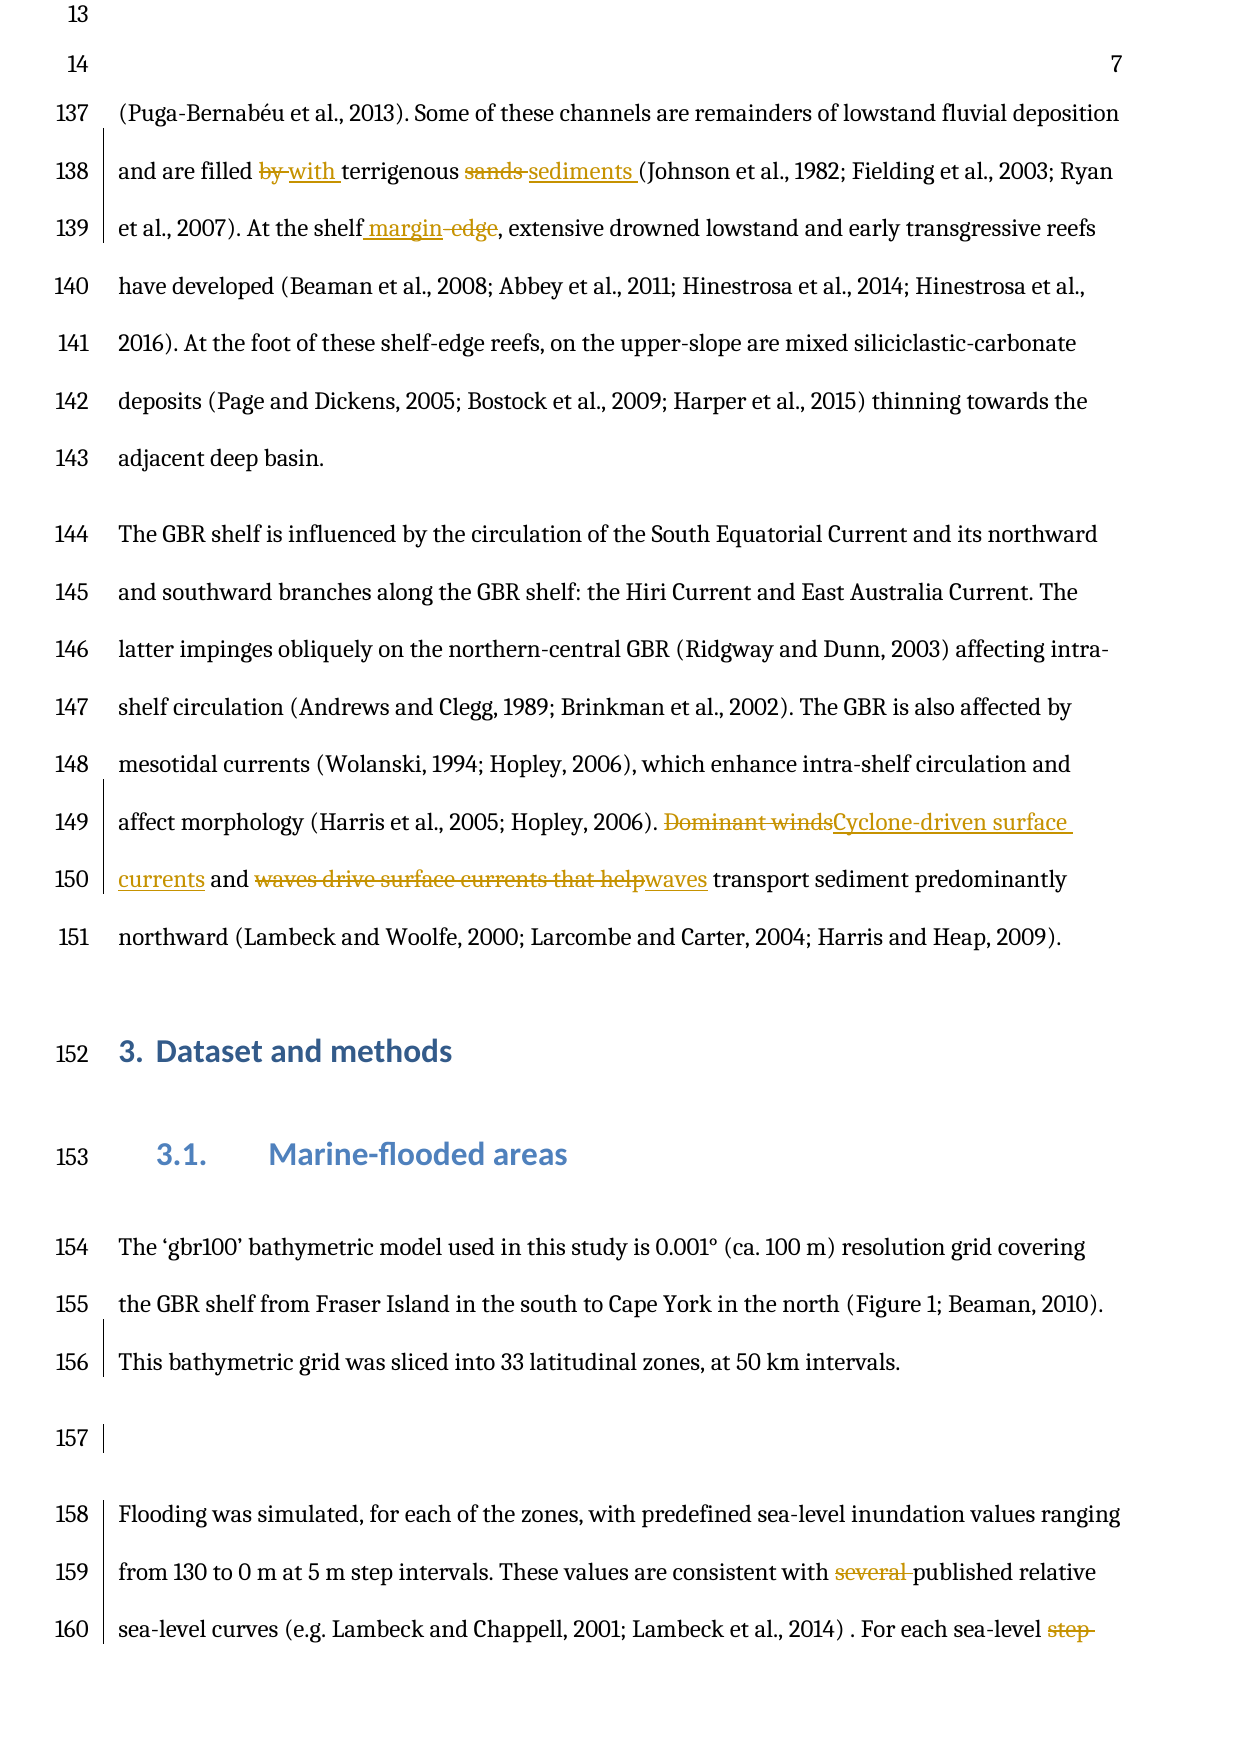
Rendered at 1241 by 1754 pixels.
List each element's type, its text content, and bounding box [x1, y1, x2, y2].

subtitle Marine-flooded areas [156, 1133, 1122, 1173]
text The ‘gbr100’ bathymetric model used in this study is 0.001° (ca. 100 m) resolution grid covering the GBR shelf from Fraser Island in the south to Cape York in the north (; Beaman, 2010). This bathymetric grid was sliced into 33 latitudinal zones, at 50 km intervals. [118, 1233, 1122, 1377]
text The GBR shelf is influenced by the circulation of the South Equatorial Current and its northward and southward branches along the GBR shelf: the Hiri Current and East Australia Current. The latter impinges obliquely on the northern-central GBR (Ridgway and Dunn, 2003) affecting intra-shelf circulation (Andrews and Clegg, 1989; Brinkman et al., 2002). The GBR is also affected by mesotidal currents (Wolanski, 1994; Hopley, 2006), which enhance intra-shelf circulation and affect morphology (Harris et al., 2005; Hopley, 2006). and transport sediment predominantly northward (Lambeck and Woolfe, 2000; Larcombe and Carter, 2004; Harris and Heap, 2009). [118, 520, 1122, 952]
subtitle Dataset and methods [118, 1030, 1122, 1071]
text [118, 1500, 1122, 1644]
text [118, 99, 1122, 473]
